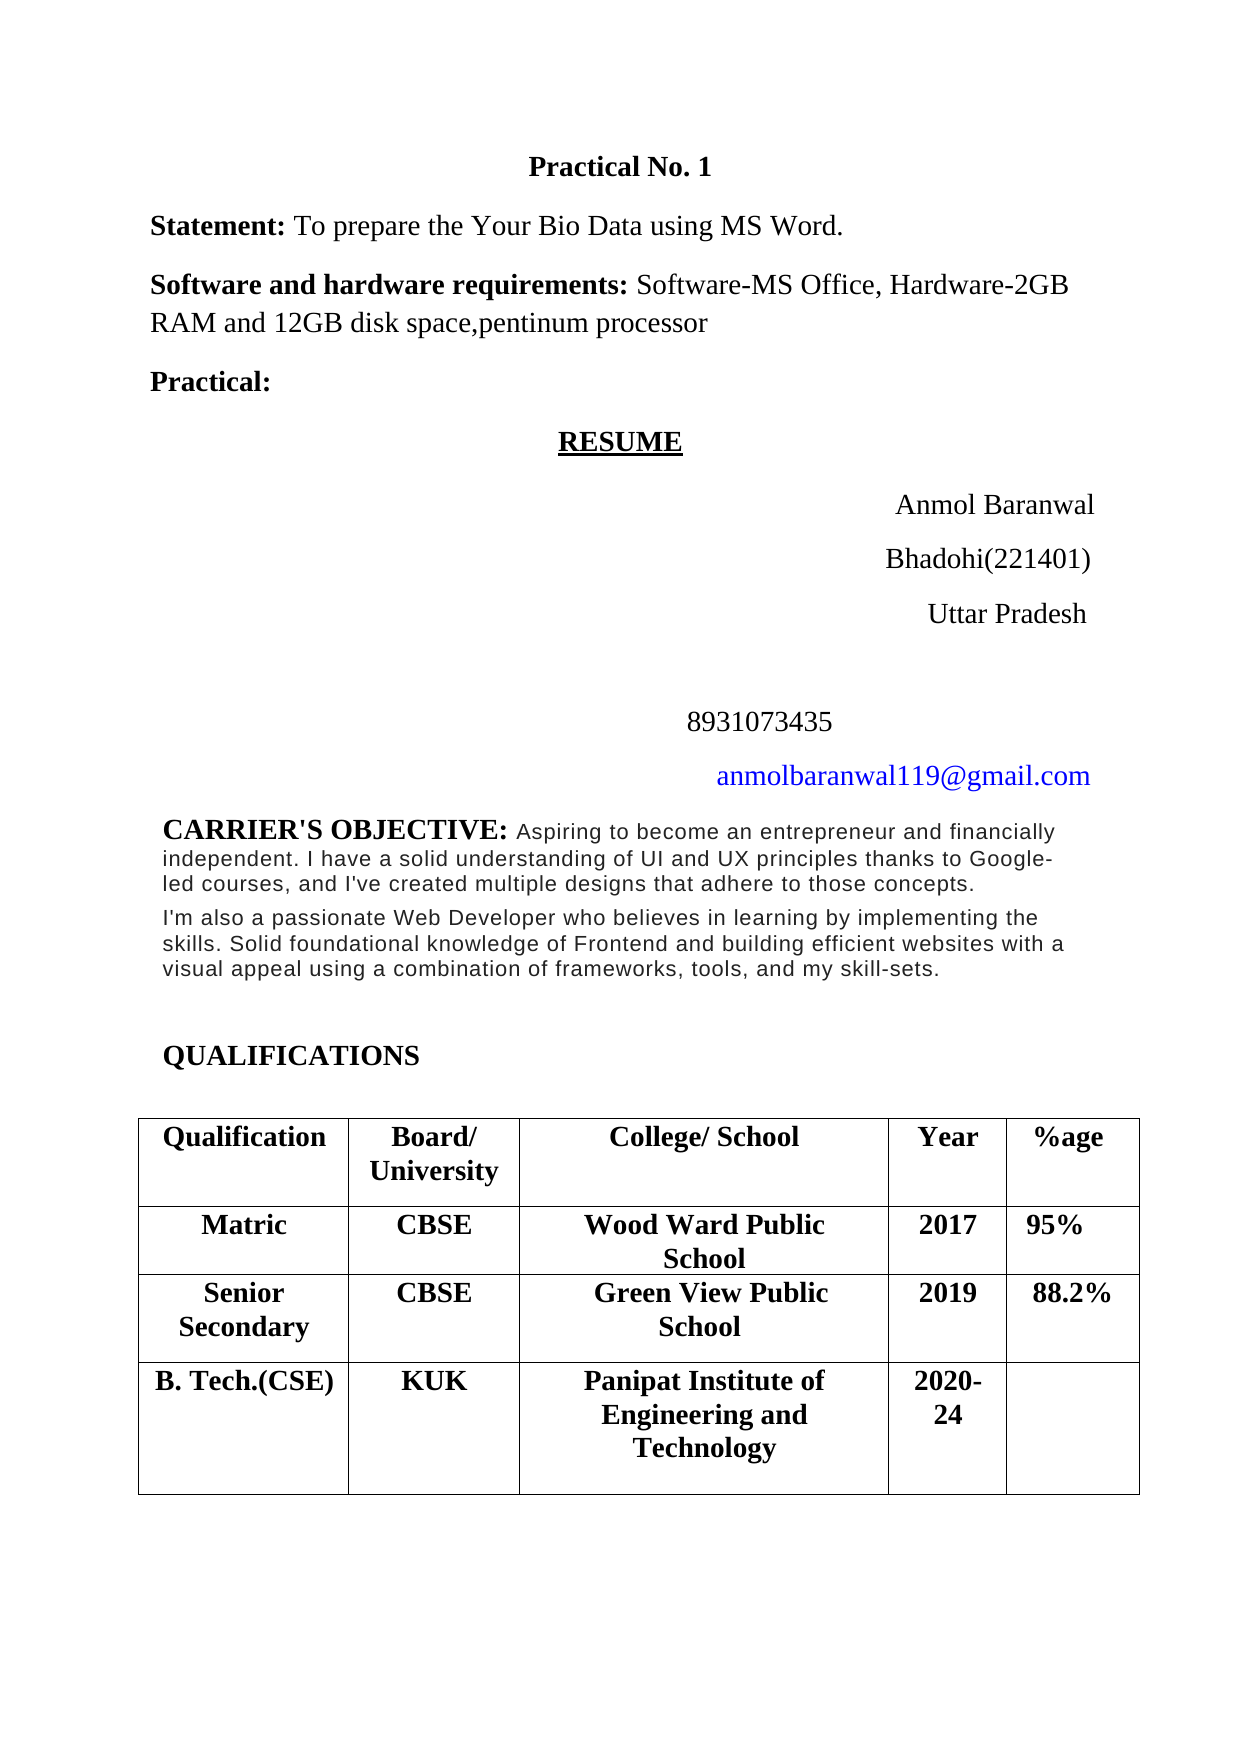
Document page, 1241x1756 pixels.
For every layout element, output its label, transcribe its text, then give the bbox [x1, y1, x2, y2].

table_cell Panipat Institute of Engineering and Technology [520, 1363, 888, 1494]
table_header %age [1007, 1119, 1139, 1206]
text Software and hardware requirements: Software-MS Office, Hardware-2GB RAM and 12GB disk space,pentinum processor [150, 267, 1071, 339]
table_cell Matric [139, 1207, 348, 1274]
subtitle QUALIFICATIONS [162, 1038, 1190, 1071]
text RESUME [35, 424, 682, 457]
table_cell 2019 [889, 1275, 1006, 1362]
table_cell KUK [349, 1363, 519, 1494]
text Bhadohi(221401) [823, 542, 1091, 575]
text CARRIER'S OBJECTIVE: Aspiring to become an entrepreneur and financially independent. I have a solid understanding of UI and UX principles thanks to Google-led courses, and I've created multiple designs that adhere to those concepts. [162, 812, 1079, 896]
text anmolbaranwal119@gmail.com [687, 758, 1091, 791]
table_cell 2020- 24 [889, 1363, 1006, 1494]
table_header College/ School [520, 1119, 888, 1206]
table_cell 95% [1007, 1207, 1139, 1274]
text 8931073435 [687, 650, 1091, 737]
table_cell 88.2% [1007, 1275, 1139, 1362]
table_header Year [889, 1119, 1006, 1206]
table_cell CBSE [349, 1275, 519, 1362]
table_header Qualification [139, 1119, 348, 1206]
text Uttar Pradesh [687, 596, 1091, 629]
subtitle Practical: [150, 364, 1190, 398]
table_cell Wood Ward Public School [520, 1207, 888, 1274]
table_header Board/ University [349, 1119, 519, 1206]
table_cell CBSE [349, 1207, 519, 1274]
table_cell 2017 [889, 1207, 1006, 1274]
table_cell [1007, 1363, 1139, 1494]
text Anmol Baranwal [866, 487, 1190, 521]
text Practical No. 1 Statement: To prepare the Your Bio Data using MS Word. [150, 149, 846, 242]
table_cell B. Tech.(CSE) [139, 1363, 348, 1494]
table_cell Senior Secondary [139, 1275, 348, 1362]
table_cell Green View Public School [520, 1275, 888, 1362]
